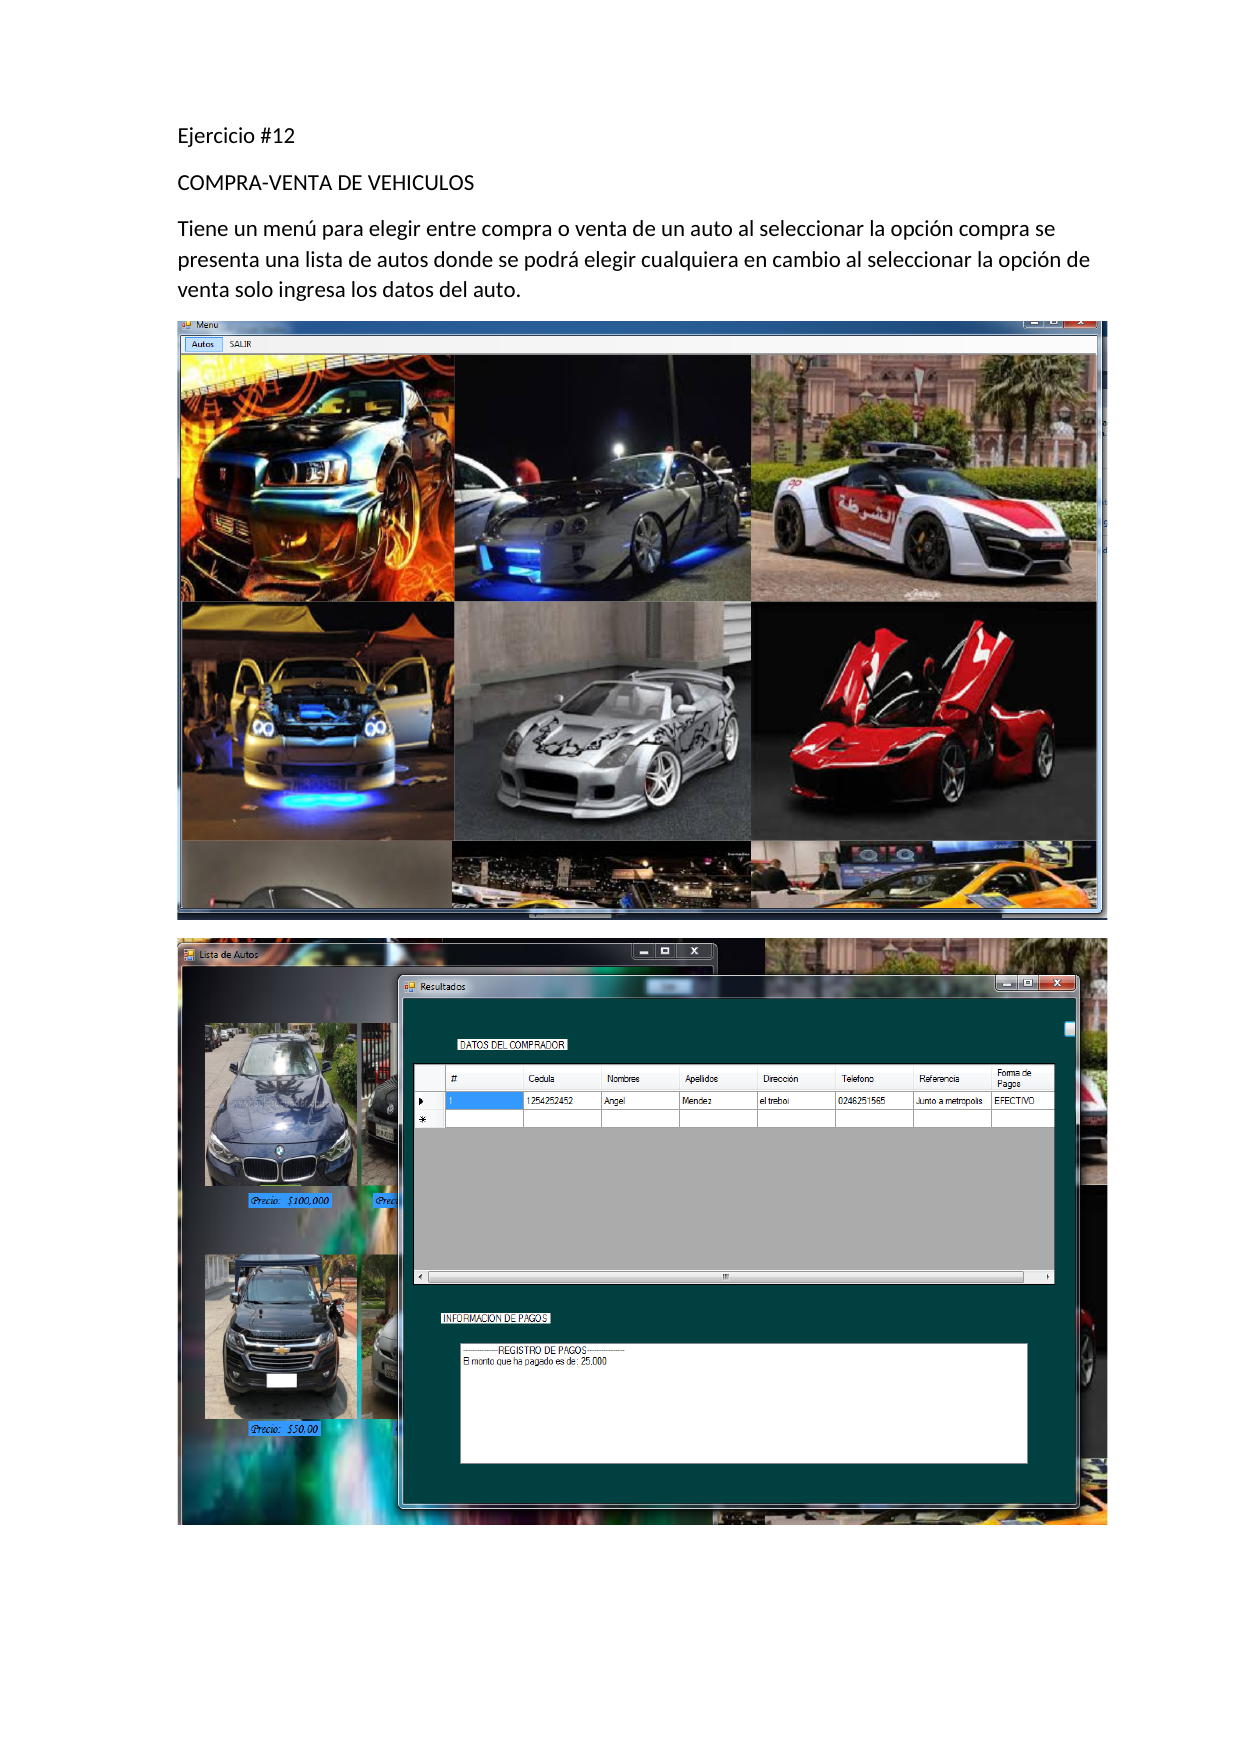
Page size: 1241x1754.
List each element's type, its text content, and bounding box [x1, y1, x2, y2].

text Tiene un menú para elegir entre compra o venta de un auto al seleccionar la opción compra se presenta una lista de autos donde se podrá elegir cualquiera en cambio al seleccionar la opción de venta solo ingresa los datos del auto. [177, 214, 1107, 303]
text COMPRA-VENTA DE VEHICULOS [177, 168, 1107, 196]
text Ejercicio #12 [177, 121, 1107, 149]
